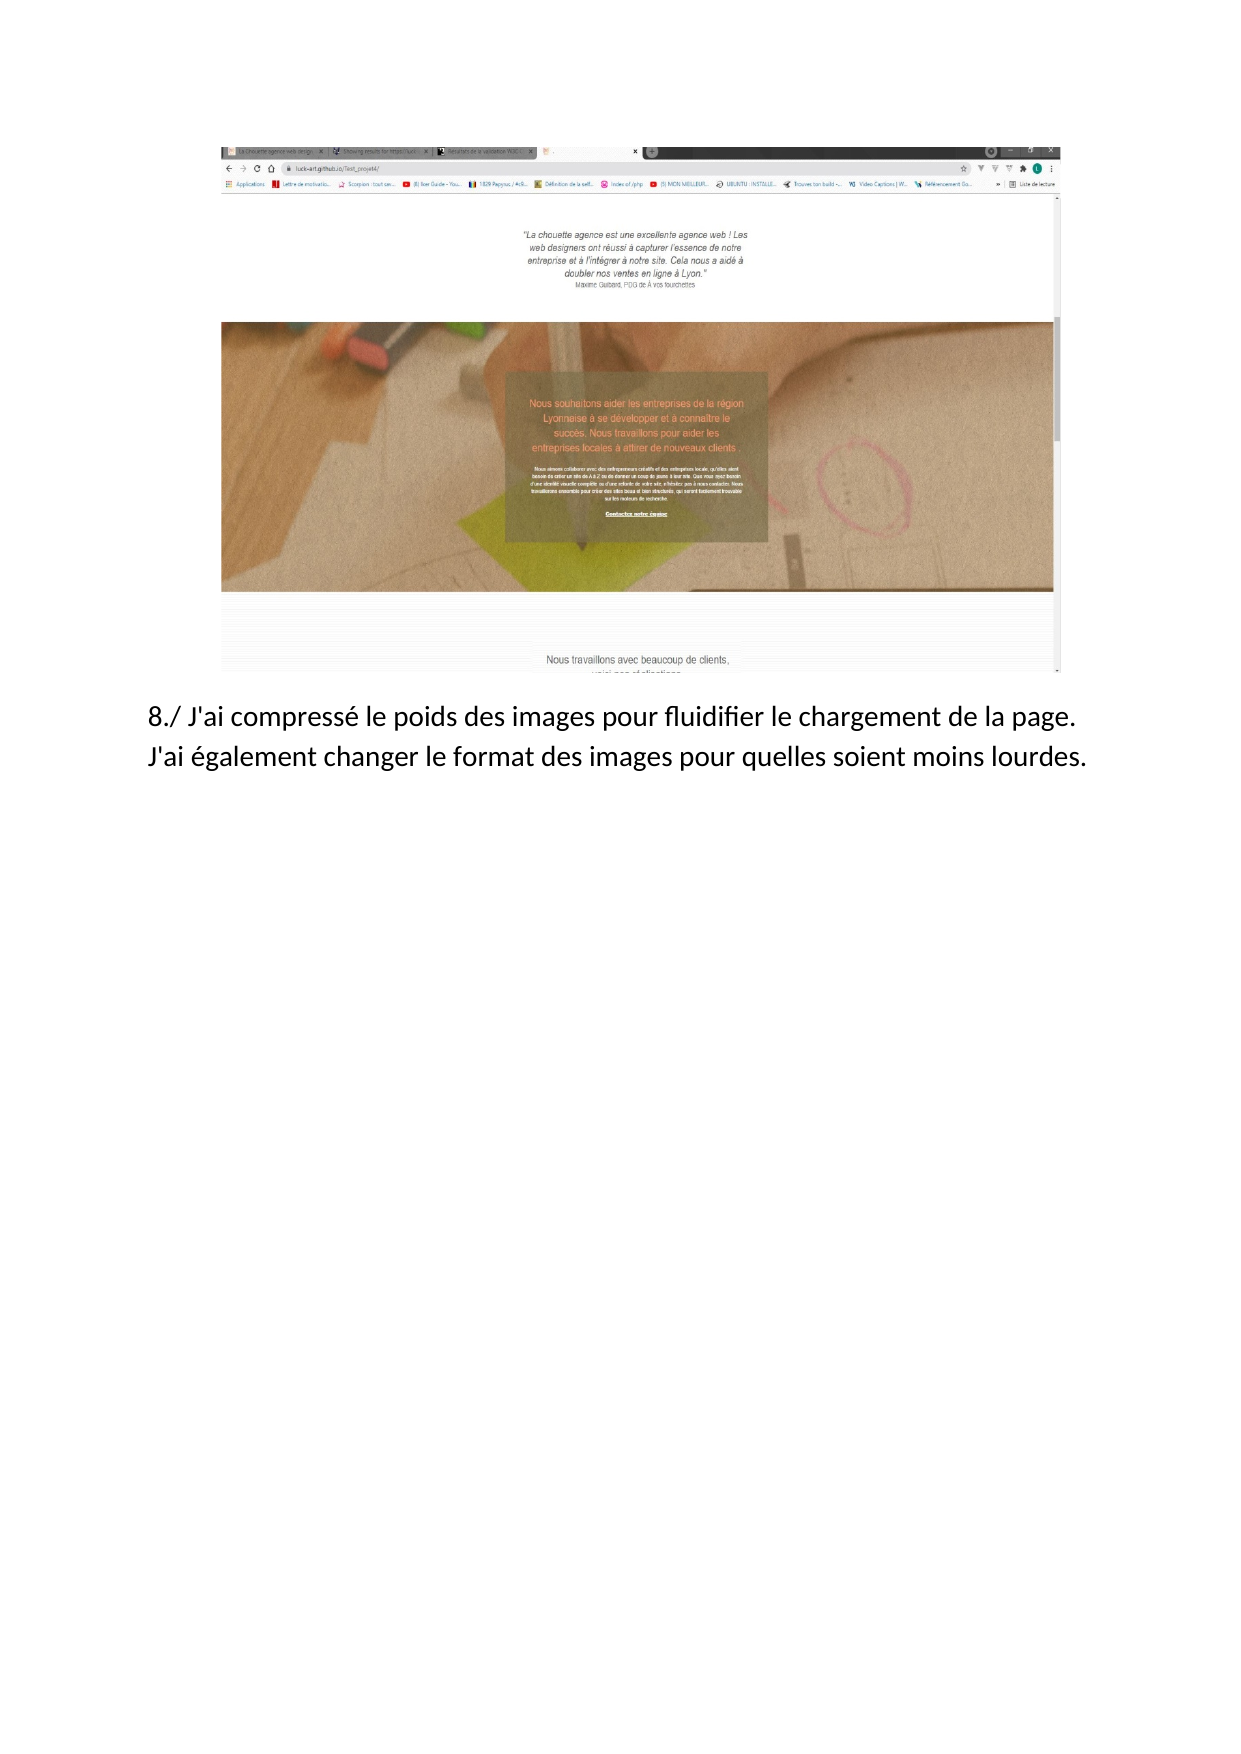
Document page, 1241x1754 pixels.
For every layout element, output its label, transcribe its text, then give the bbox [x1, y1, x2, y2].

text 8./ J'ai compressé le poids des images pour fluidifier le chargement de la page. J'ai également changer le format des images pour quelles soient moins lourdes. [148, 698, 1093, 774]
picture [221, 147, 1061, 673]
